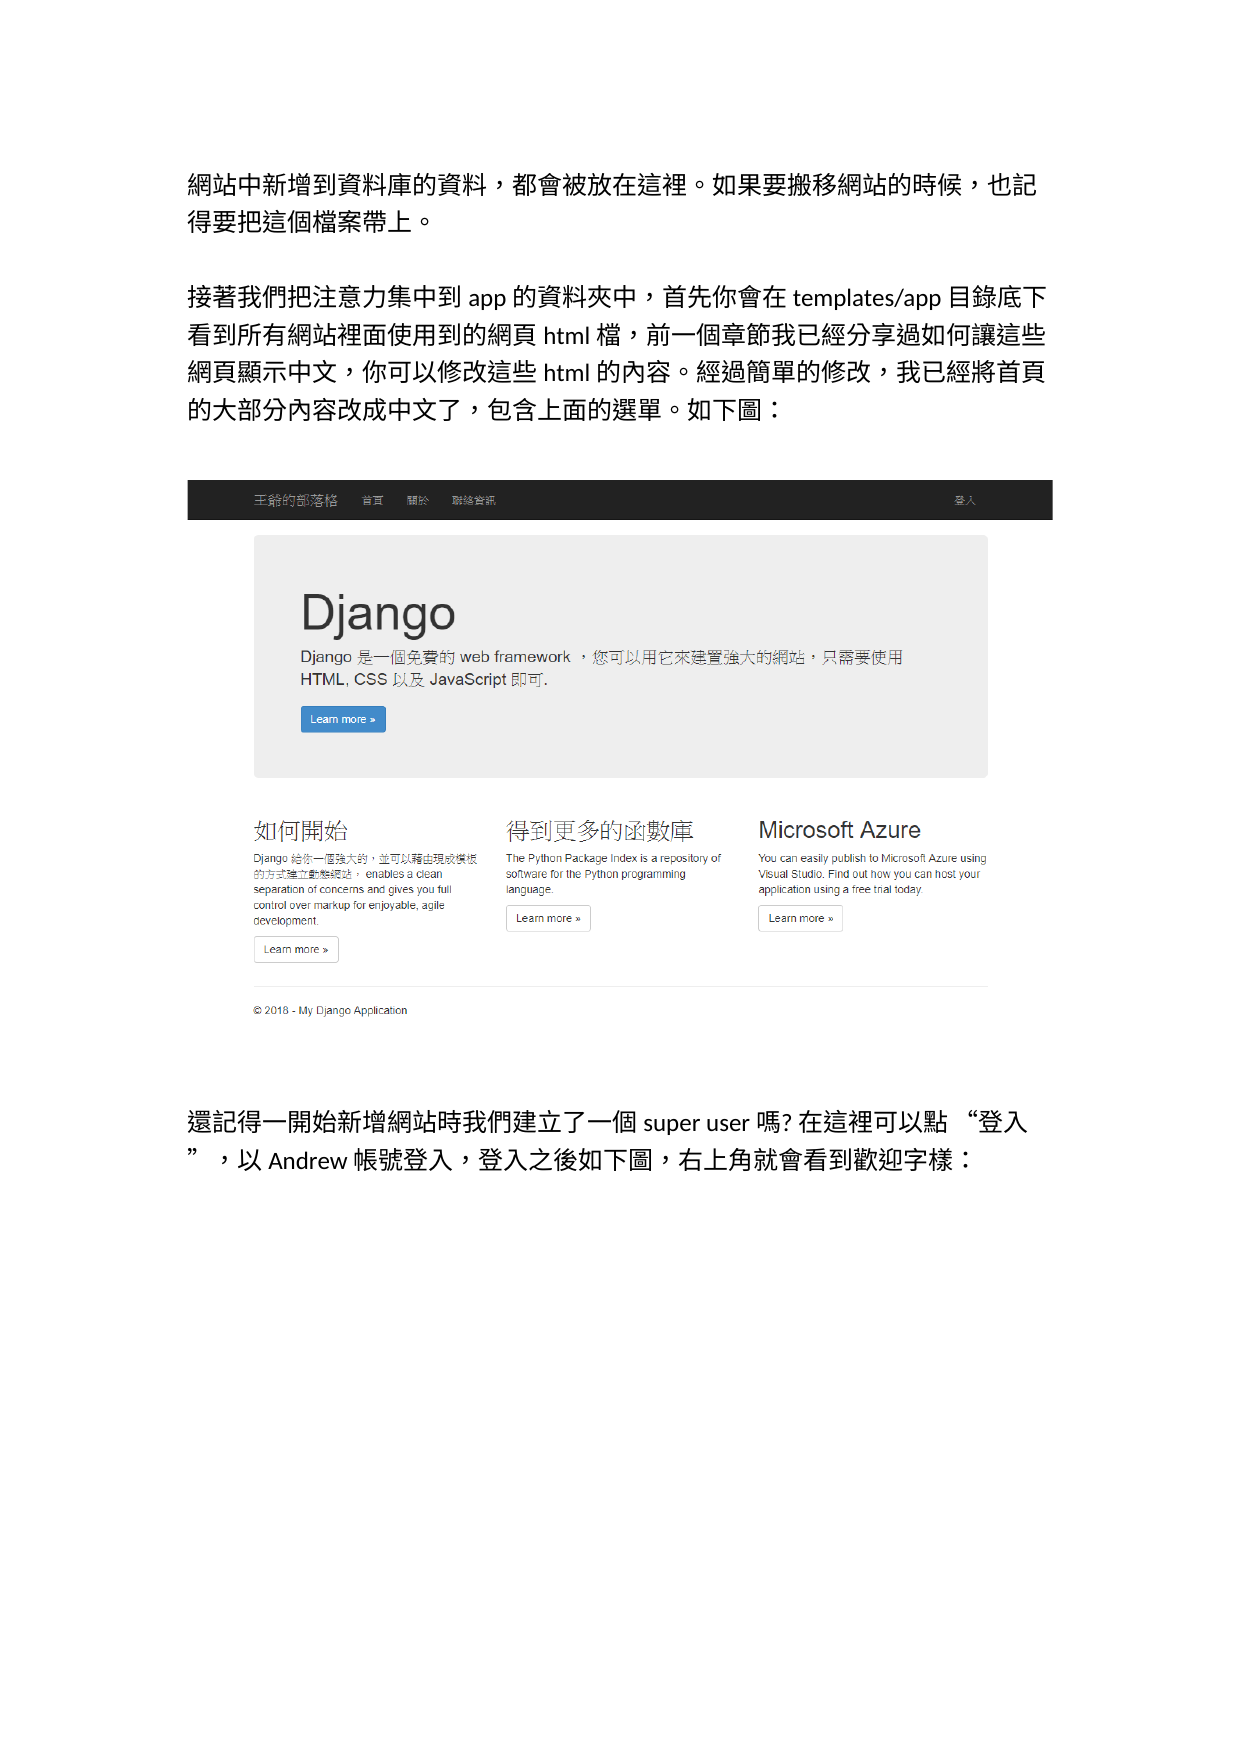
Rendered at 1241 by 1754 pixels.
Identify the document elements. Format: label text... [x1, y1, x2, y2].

text 接著我們把注意力集中到 app 的資料夾中，首先你會在 templates/app 目錄底下看到所有網站裡面使用到的網頁 html 檔，前一個章節我已經分享過如何讓這些網頁顯示中文，你可以修改這些 html 的內容。經過簡單的修改，我已經將首頁的大部分內容改成中文了，包含上面的選單。如下圖： [187, 277, 1053, 427]
text 還記得一開始新增網站時我們建立了一個 super user 嗎? 在這裡可以點 “登入”，以 Andrew 帳號登入，登入之後如下圖，右上角就會看到歡迎字樣： [187, 1102, 1053, 1177]
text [187, 164, 1053, 239]
picture [187, 480, 1053, 1049]
